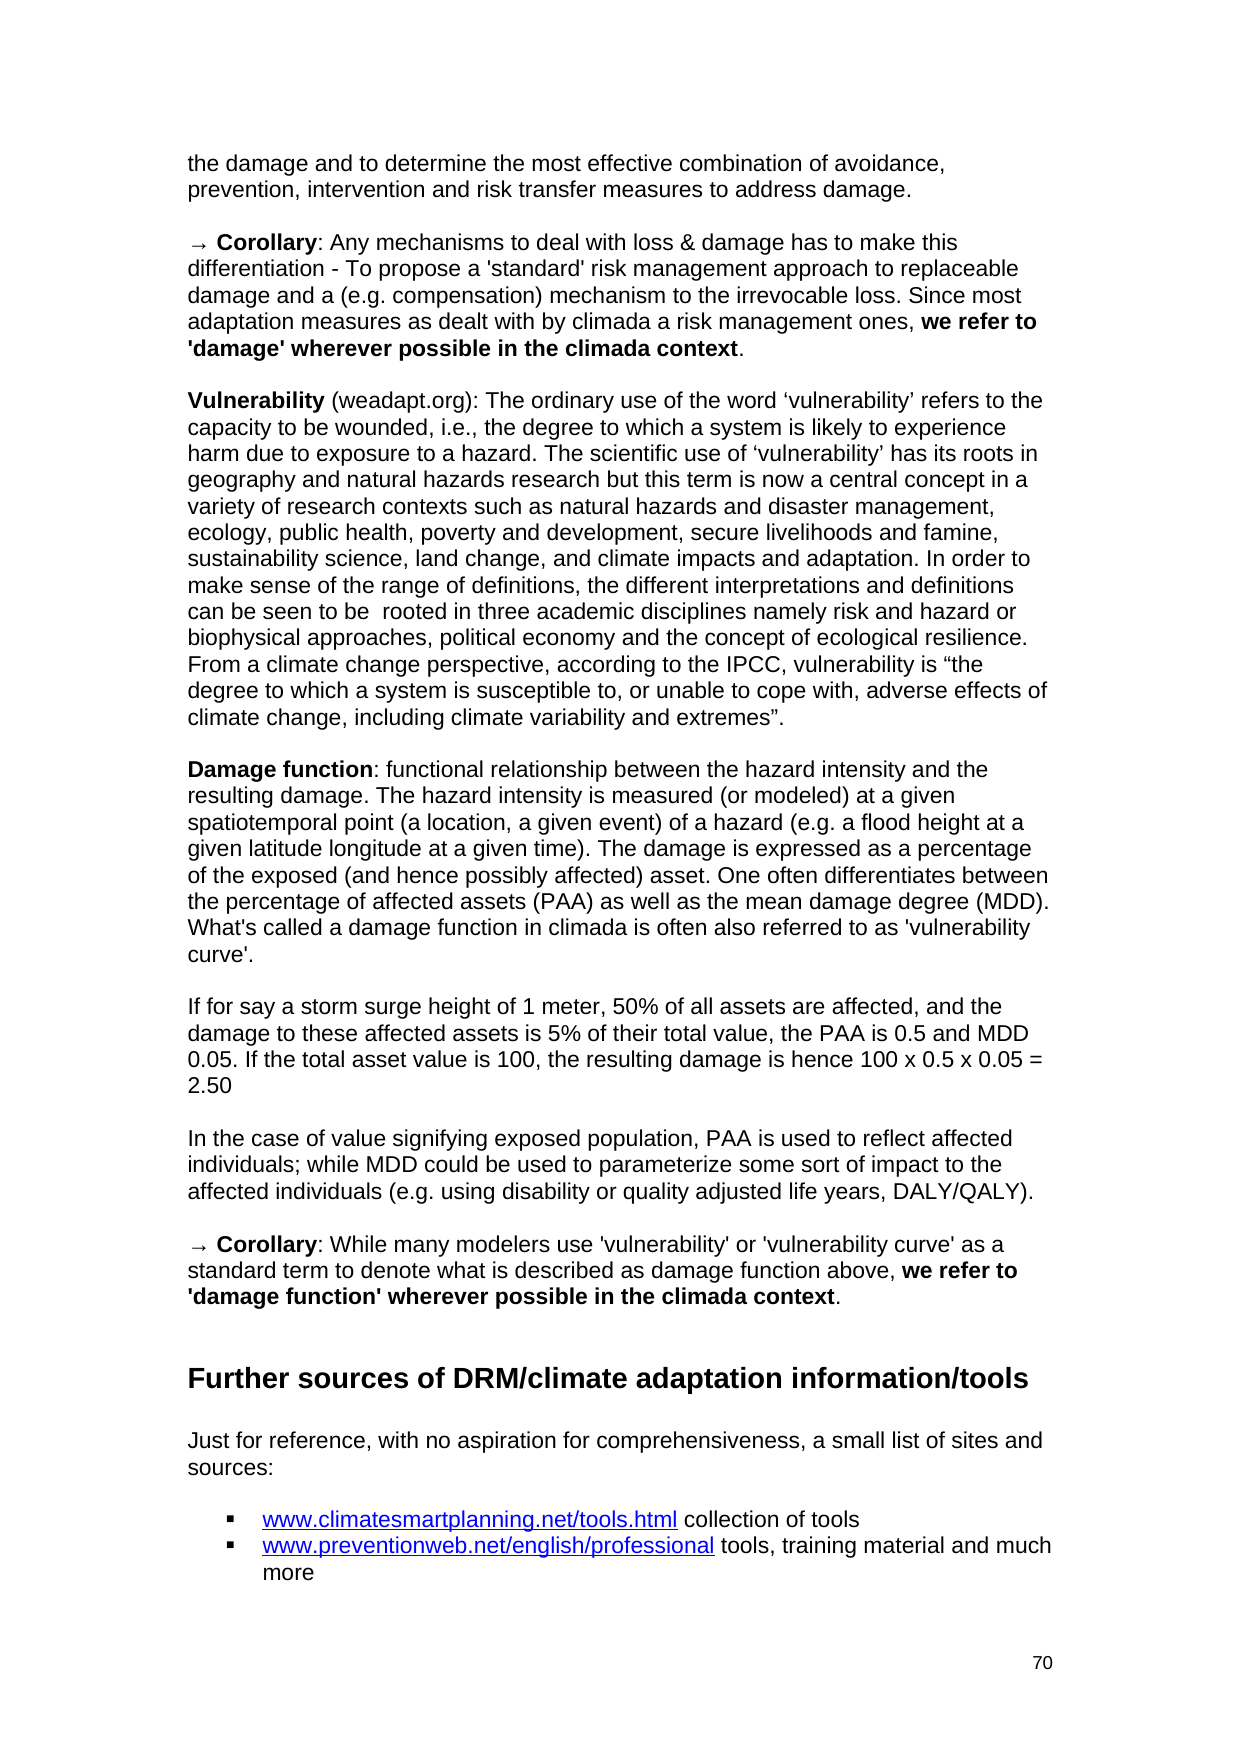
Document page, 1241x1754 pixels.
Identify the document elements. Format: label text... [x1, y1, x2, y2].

list www.climatesmartplanning.net/tools.html collection of tools [225, 1506, 1053, 1532]
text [187, 150, 1053, 203]
text Just for reference, with no aspiration for comprehensiveness, a small list of sites and sources: [187, 1427, 1053, 1480]
text → Corollary: While many modelers use 'vulnerability' or 'vulnerability curve' as a standard term to denote what is described as damage function above, we refer to 'damage function' wherever possible in the climada context. [187, 1231, 1053, 1309]
text In the case of value signifying exposed population, PAA is used to reflect affected individuals; while MDD could be used to parameterize some sort of impact to the affected individuals (e.g. using disability or quality adjusted life years, DALY/QALY). [187, 1125, 1053, 1204]
text Vulnerability (weadapt.org): The ordinary use of the word ‘vulnerability’ refers to the capacity to be wounded, i.e., the degree to which a system is likely to experience harm due to exposure to a hazard. The scientific use of ‘vulnerability’ has its roots in geography and natural hazards research but this term is now a central concept in a variety of research contexts such as natural hazards and disaster management, ecology, public health, poverty and development, secure livelihoods and famine, sustainability science, land change, and climate impacts and adaptation. In order to make sense of the range of definitions, the different interpretations and definitions can be seen to be rooted in three academic disciplines namely risk and hazard or biophysical approaches, political economy and the concept of ecological resilience. From a climate change perspective, according to the IPCC, vulnerability is “the degree to which a system is susceptible to, or unable to cope with, adverse effects of climate change, including climate variability and extremes”. [187, 387, 1053, 730]
text Damage function: functional relationship between the hazard intensity and the resulting damage. The hazard intensity is measured (or modeled) at a given spatiotemporal point (a location, a given event) of a hazard (e.g. a flood height at a given latitude longitude at a given time). The damage is expressed as a percentage of the exposed (and hence possibly affected) asset. One often differentiates between the percentage of affected assets (PAA) as well as the mean damage degree (MDD). What's called a damage function in climada is often also referred to as 'vulnerability curve'. [187, 756, 1053, 967]
text → Corollary: Any mechanisms to deal with loss & damage has to make this differentiation - To propose a 'standard' risk management approach to replaceable damage and a (e.g. compensation) mechanism to the irrevocable loss. Since most adaptation measures as dealt with by climada a risk management ones, we refer to 'damage' wherever possible in the climada context. [187, 229, 1053, 361]
subtitle Further sources of DRM/climate adaptation information/tools [187, 1361, 1053, 1394]
list www.preventionweb.net/english/professional tools, training material and much more [225, 1532, 1053, 1585]
text If for say a storm surge height of 1 meter, 50% of all assets are affected, and the damage to these affected assets is 5% of their total value, the PAA is 0.5 and MDD 0.05. If the total asset value is 100, the resulting damage is hence 100 x 0.5 x 0.05 = 2.50 [187, 993, 1053, 1099]
